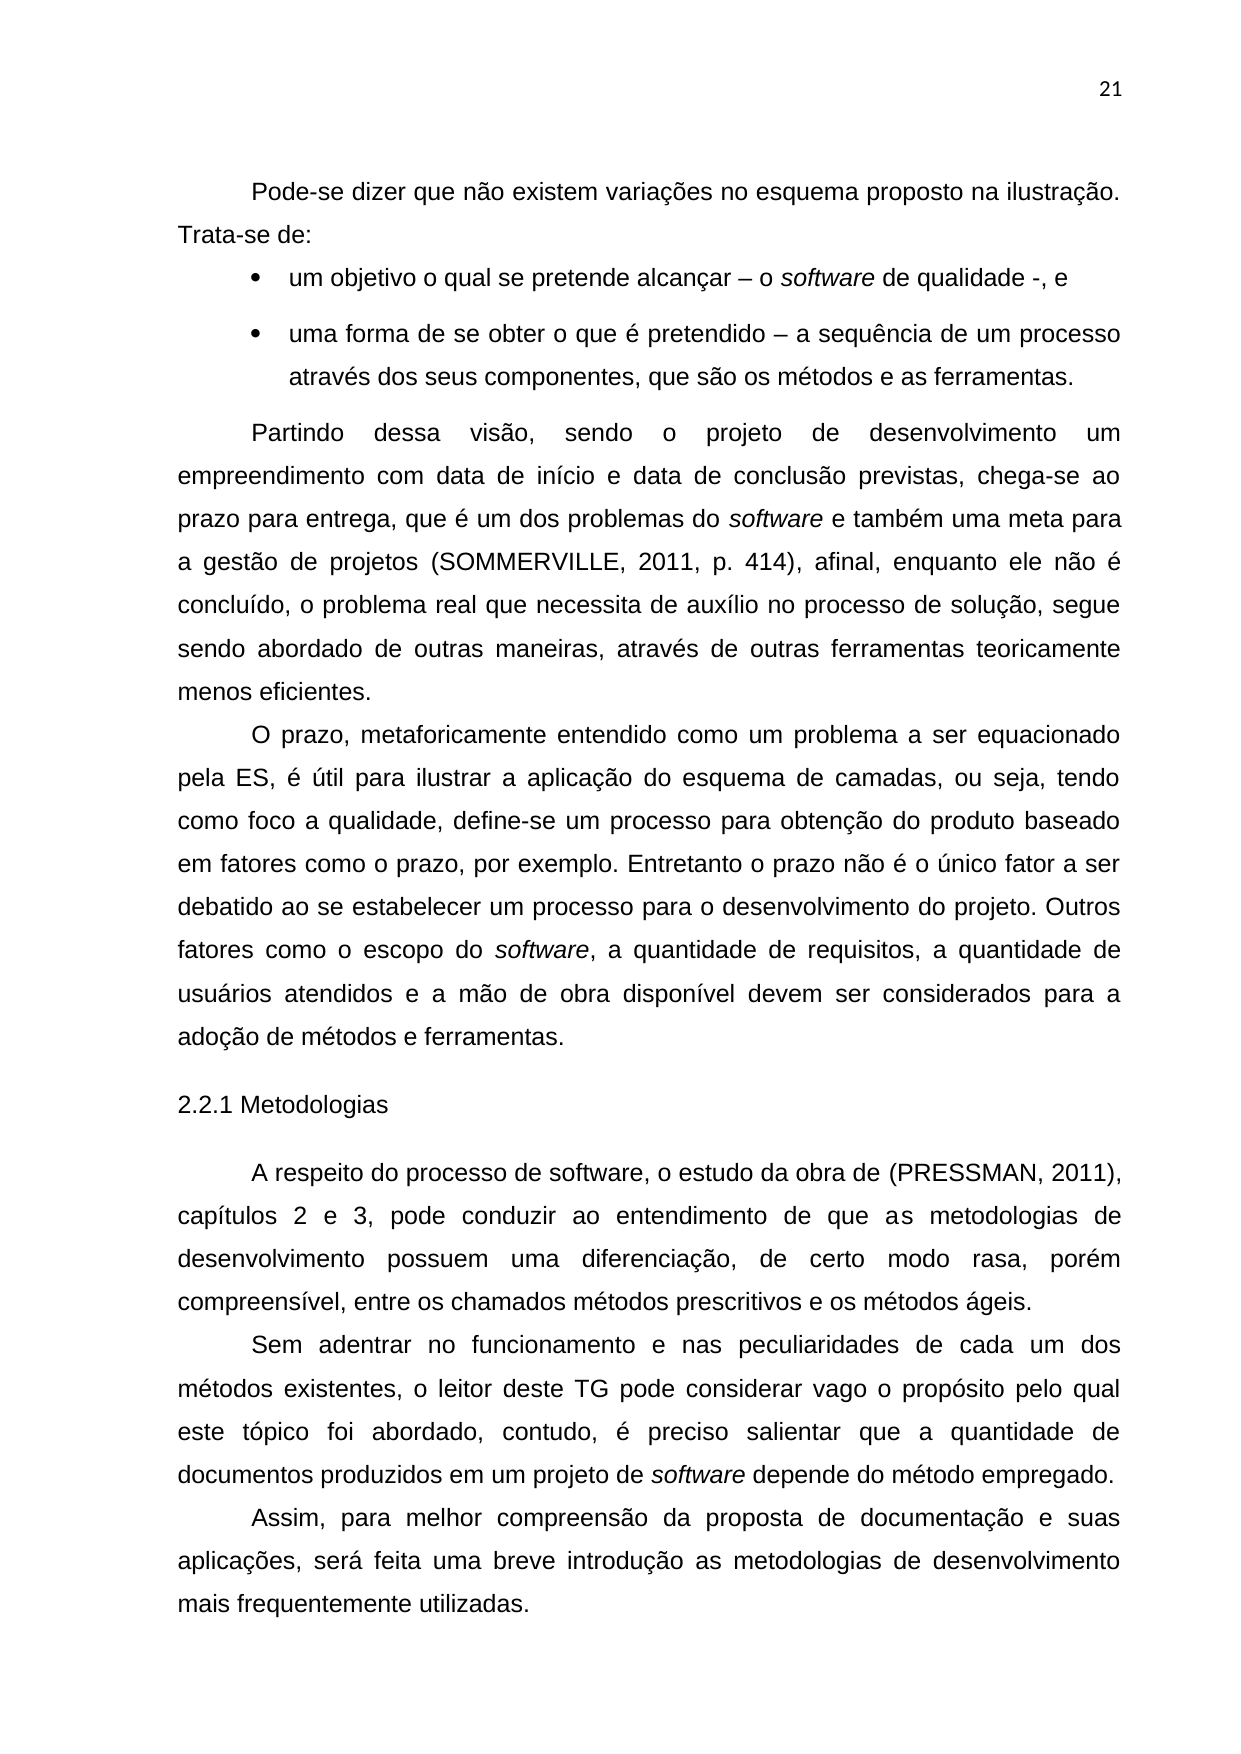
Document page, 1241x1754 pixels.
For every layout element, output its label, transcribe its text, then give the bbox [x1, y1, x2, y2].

text Sem adentrar no funcionamento e nas peculiaridades de cada um dos métodos existentes, o leitor deste TG pode considerar vago o propósito pelo qual este tópico foi abordado, contudo, é preciso salientar que a quantidade de documentos produzidos em um projeto de software depende do método empregado. [177, 1331, 1122, 1489]
text Pode-se dizer que não existem variações no esquema proposto na ilustração. Trata-se de: [177, 177, 1122, 249]
text Partindo dessa visão, sendo o projeto de desenvolvimento um empreendimento com data de início e data de conclusão previstas, chega-se ao prazo para entrega, que é um dos problemas do software e também uma meta para a gestão de projetos, afinal, enquanto ele não é concluído, o problema real que necessita de auxílio no processo de solução, segue sendo abordado de outras maneiras, através de outras ferramentas teoricamente menos eficientes. [177, 418, 1122, 706]
text Assim, para melhor compreensão da proposta de documentação e suas aplicações, será feita uma breve introdução as metodologias de desenvolvimento mais frequentemente utilizadas. [177, 1503, 1122, 1618]
list um objetivo o qual se pretende alcançar – o software de qualidade -, e [251, 263, 1122, 292]
list uma forma de se obter o que é pretendido – a sequência de um processo através dos seus componentes, que são os métodos e as ferramentas. [251, 319, 1122, 391]
text A respeito do processo de software, o estudo da obra de , capítulos 2 e 3, pode conduzir ao entendimento de que as metodologias de desenvolvimento possuem uma diferenciação, de certo modo rasa, porém compreensível, entre os chamados métodos prescritivos e os métodos ágeis. [177, 1158, 1122, 1316]
text O prazo, metaforicamente entendido como um problema a ser equacionado pela ES, é útil para ilustrar a aplicação do esquema de camadas, ou seja, tendo como foco a qualidade, define-se um processo para obtenção do produto baseado em fatores como o prazo, por exemplo. Entretanto o prazo não é o único fator a ser debatido ao se estabelecer um processo para o desenvolvimento do projeto. Outros fatores como o escopo do software, a quantidade de requisitos, a quantidade de usuários atendidos e a mão de obra disponível devem ser considerados para a adoção de métodos e ferramentas. [177, 720, 1122, 1051]
text Metodologias [177, 1090, 1122, 1119]
